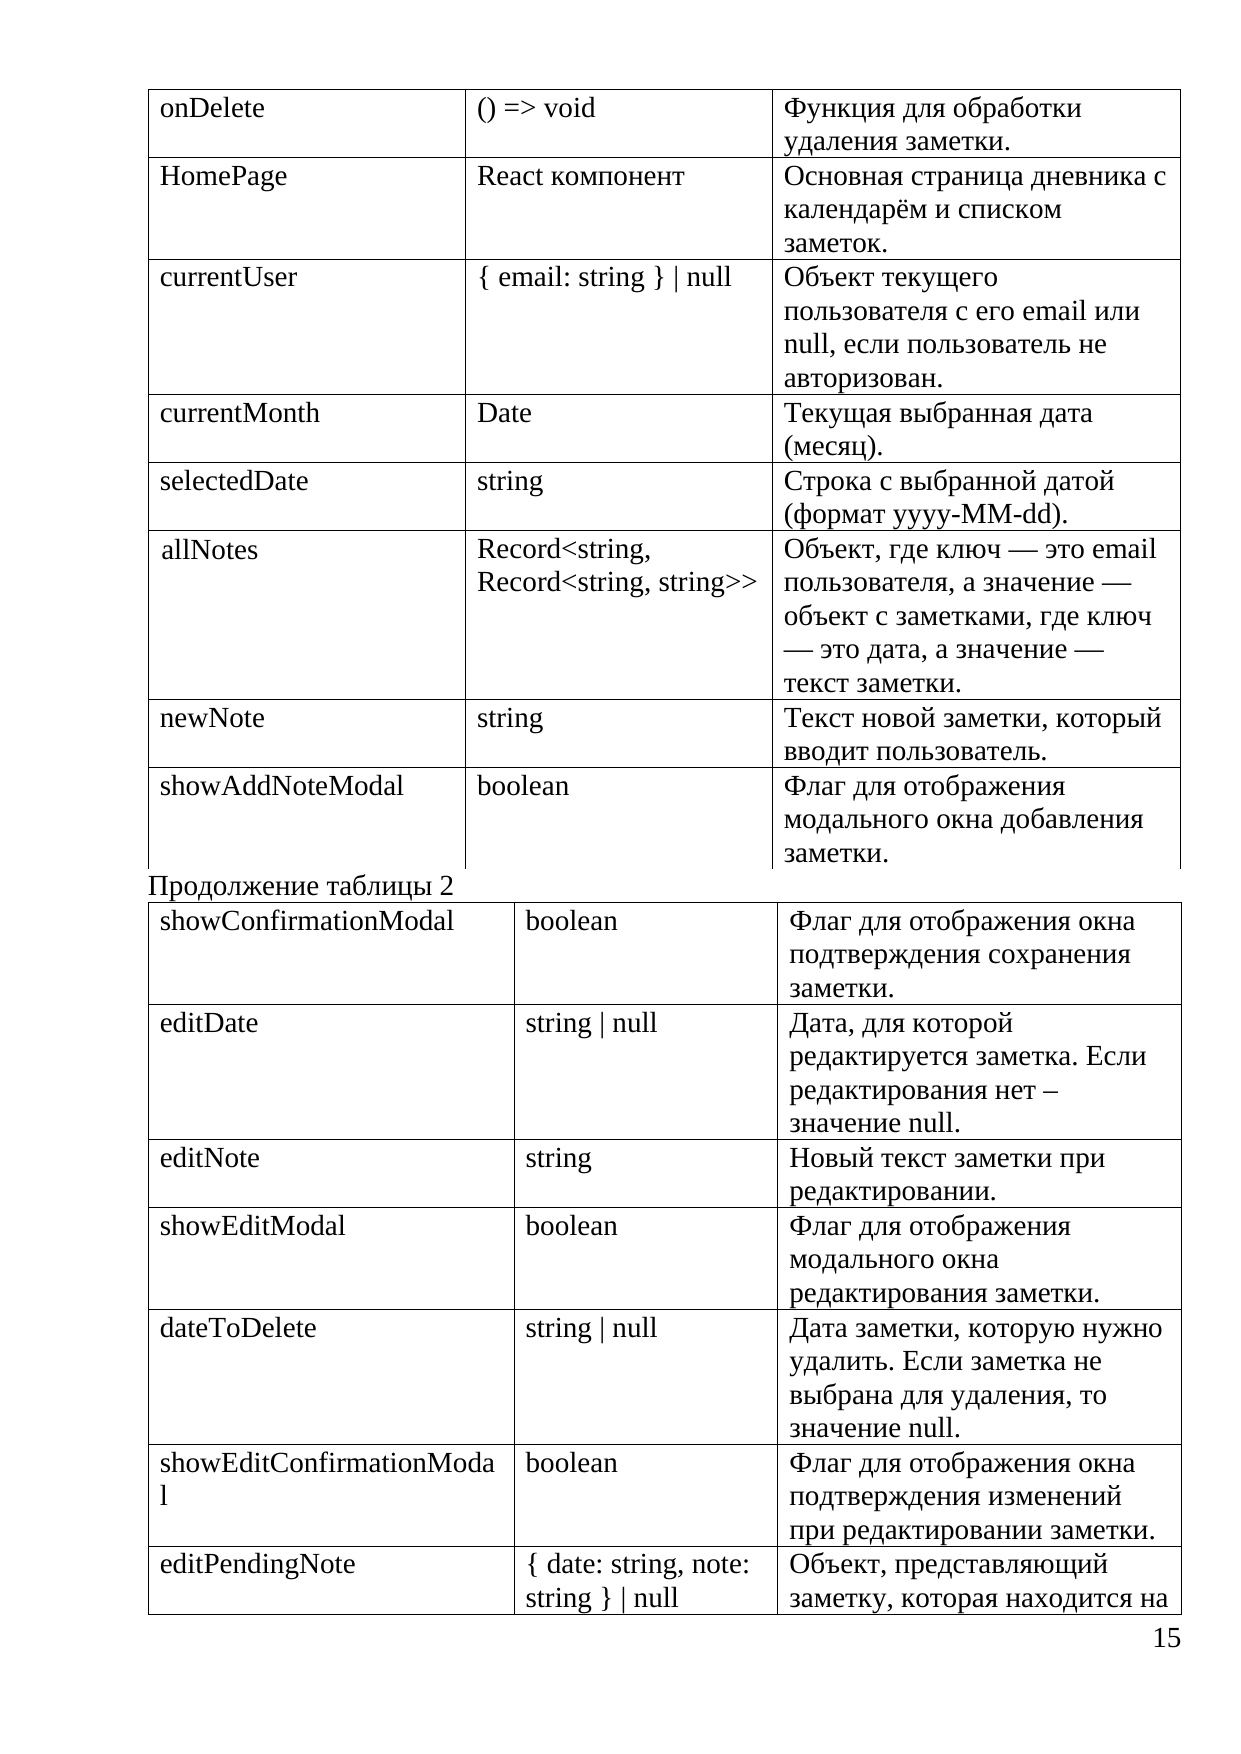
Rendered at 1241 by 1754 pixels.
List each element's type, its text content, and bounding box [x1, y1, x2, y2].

table_cell Флаг для отображения модального окна редактирования заметки. [778, 1208, 1181, 1309]
table_cell Флаг для отображения модального окна добавления заметки. [773, 768, 1180, 868]
table_cell HomePage [149, 158, 465, 258]
table_cell Текущая выбранная дата (месяц). [773, 395, 1180, 462]
table_cell editNote [149, 1140, 514, 1207]
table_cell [515, 1547, 777, 1614]
table_cell string [515, 1140, 777, 1207]
table_cell [149, 531, 465, 699]
table_cell showEditConfirmationModal [149, 1445, 514, 1546]
table_cell Record<string, Record<string, string>> [466, 531, 772, 699]
table_cell boolean [515, 1208, 777, 1309]
table_cell Новый текст заметки при редактировании. [778, 1140, 1181, 1207]
table_cell selectedDate [149, 463, 465, 530]
table_header showConfirmationModal [149, 903, 514, 1004]
table_cell Флаг для отображения окна подтверждения изменений при редактировании заметки. [778, 1445, 1181, 1546]
table_cell Функция для обработки удаления заметки. [773, 90, 1180, 157]
table_cell () => void [466, 90, 772, 157]
table_cell onDelete [149, 90, 465, 157]
table_cell Строка с выбранной датой (формат yyyy-MM-dd). [773, 463, 1180, 530]
table_cell Объект, где ключ — это email пользователя, а значение — объект с заметками, где ключ — это дата, а значение — текст заметки. [773, 531, 1180, 699]
table_cell editPendingNote [149, 1547, 514, 1614]
table_cell boolean [466, 768, 772, 868]
table_cell editDate [149, 1005, 514, 1139]
table_cell currentMonth [149, 395, 465, 462]
table_cell currentUser [149, 260, 465, 394]
table_cell Date [466, 395, 772, 462]
table_cell showAddNoteModal [149, 768, 465, 868]
table_cell newNote [149, 700, 465, 767]
table_cell boolean [515, 1445, 777, 1546]
table_cell Текст новой заметки, который вводит пользователь. [773, 700, 1180, 767]
table_cell Объект текущего пользователя с его email или null, если пользователь не авторизован. [773, 260, 1180, 394]
table_cell string [466, 463, 772, 530]
table_cell Дата, для которой редактируется заметка. Если редактирования нет – значение null. [778, 1005, 1181, 1139]
table_cell showEditModal [149, 1208, 514, 1309]
table_header boolean [515, 903, 777, 1004]
table_header Флаг для отображения окна подтверждения сохранения заметки. [778, 903, 1181, 1004]
table_cell Дата заметки, которую нужно удалить. Если заметка не выбрана для удаления, то значение null. [778, 1310, 1181, 1444]
table_cell { email: string } | null [466, 260, 772, 394]
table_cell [778, 1547, 1181, 1614]
table_cell React компонент [466, 158, 772, 258]
table_cell Основная страница дневника с календарём и списком заметок. [773, 158, 1180, 258]
table_cell string | null [515, 1005, 777, 1139]
text Продолжение таблицы 2 [148, 868, 1181, 902]
table_cell string | null [515, 1310, 777, 1444]
table_cell dateToDelete [149, 1310, 514, 1444]
table_cell string [466, 700, 772, 767]
